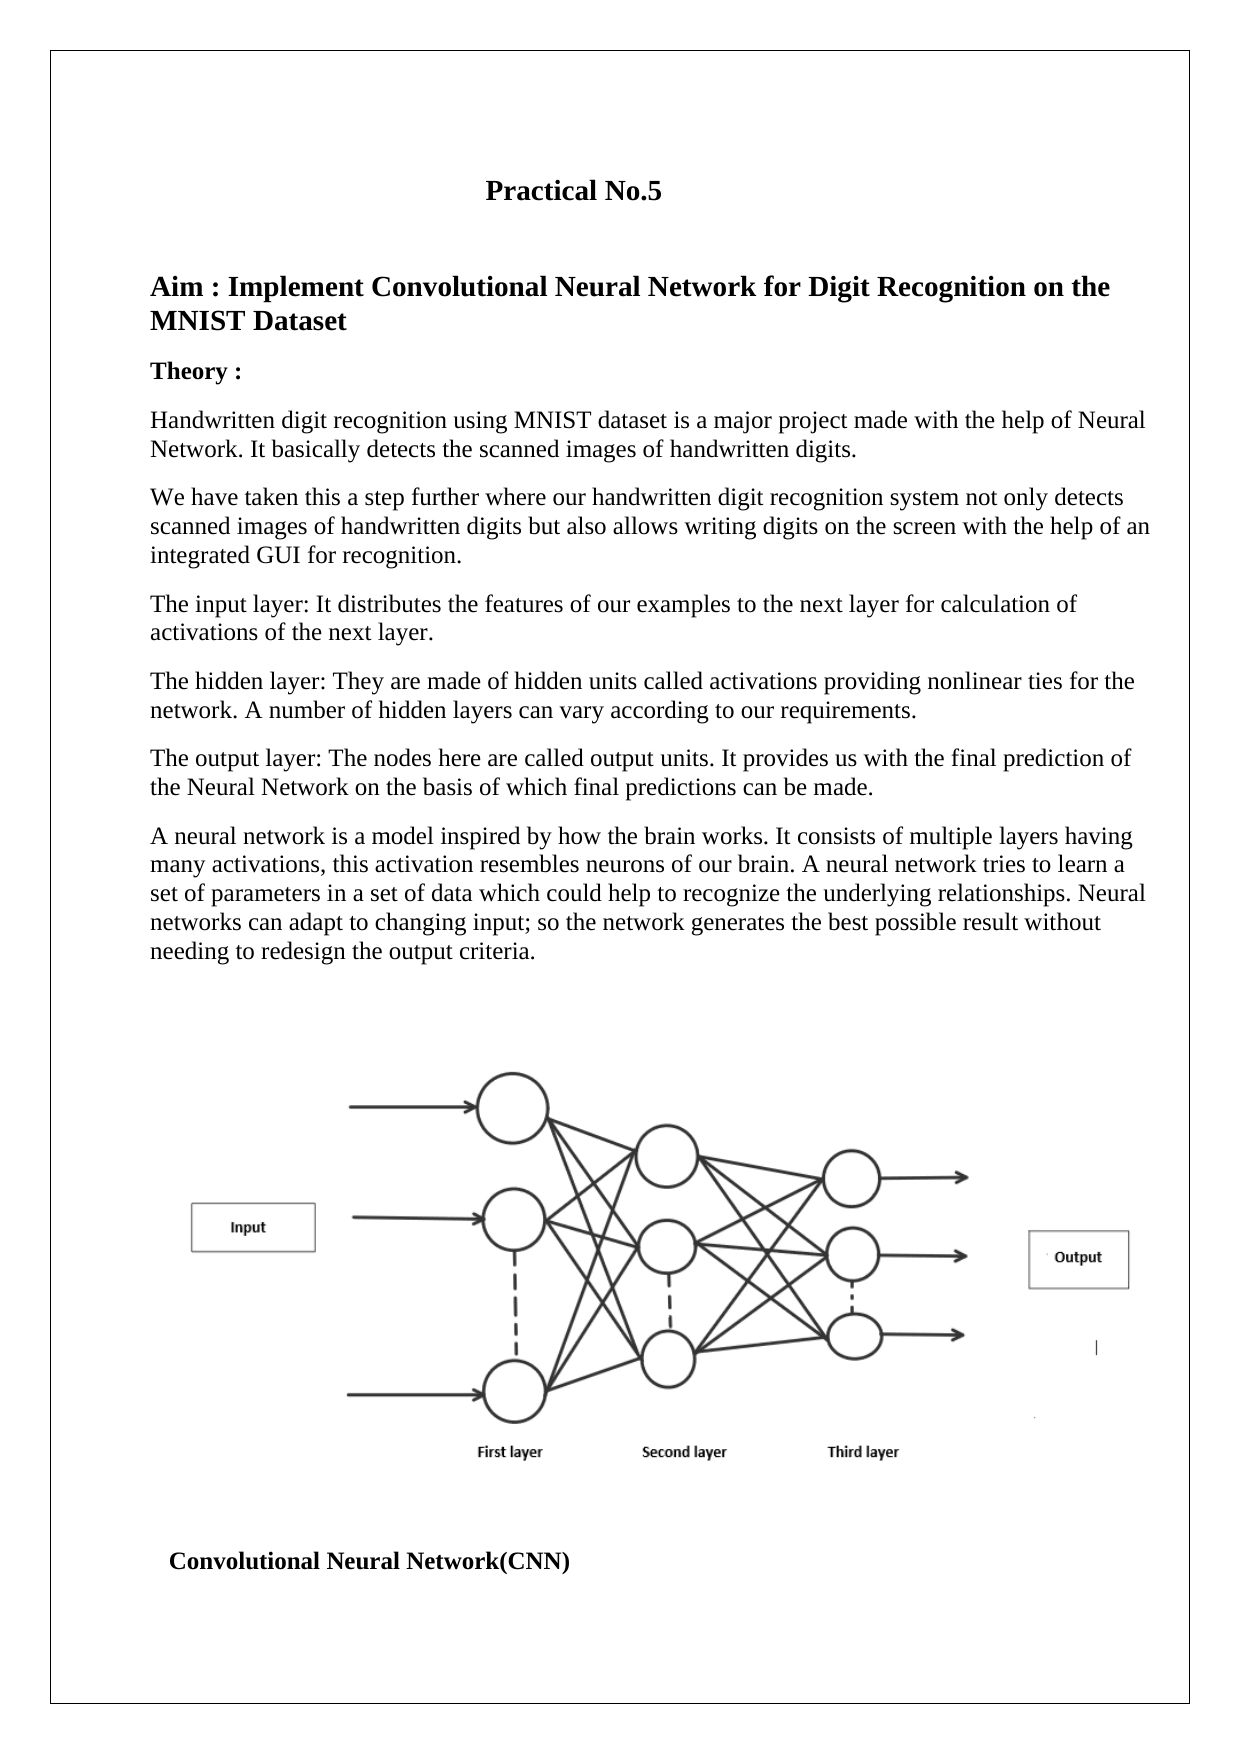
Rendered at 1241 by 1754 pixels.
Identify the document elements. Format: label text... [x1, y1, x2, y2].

picture [168, 1033, 1174, 1526]
subtitle Aim : Implement Convolutional Neural Network for Digit Recognition on the MNIST Dataset [150, 269, 1151, 337]
subtitle The input layer: It distributes the features of our examples to the next layer for calculation of activations of the next layer. [150, 589, 1151, 646]
subtitle Convolutional Neural Network(CNN) [169, 1546, 1151, 1574]
subtitle The output layer: The nodes here are called output units. It provides us with the final prediction of the Neural Network on the basis of which final predictions can be made. [150, 743, 1151, 801]
subtitle Practical No.5 [150, 173, 1151, 207]
subtitle Theory : [150, 356, 1151, 385]
subtitle Handwritten digit recognition using MNIST dataset is a major project made with the help of Neural Network. It basically detects the scanned images of handwritten digits. [150, 405, 1151, 463]
subtitle A neural network is a model inspired by how the brain works. It consists of multiple layers having many activations, this activation resembles neurons of our brain. A neural network tries to learn a set of parameters in a set of data which could help to recognize the underlying relationships. Neural networks can adapt to changing input; so the network generates the best possible result without needing to redesign the output criteria. [150, 821, 1151, 964]
subtitle We have taken this a step further where our handwritten digit recognition system not only detects scanned images of handwritten digits but also allows writing digits on the screen with the help of an integrated GUI for recognition. [150, 482, 1151, 569]
subtitle The hidden layer: They are made of hidden units called activations providing nonlinear ties for the network. A number of hidden layers can vary according to our requirements. [150, 666, 1151, 723]
